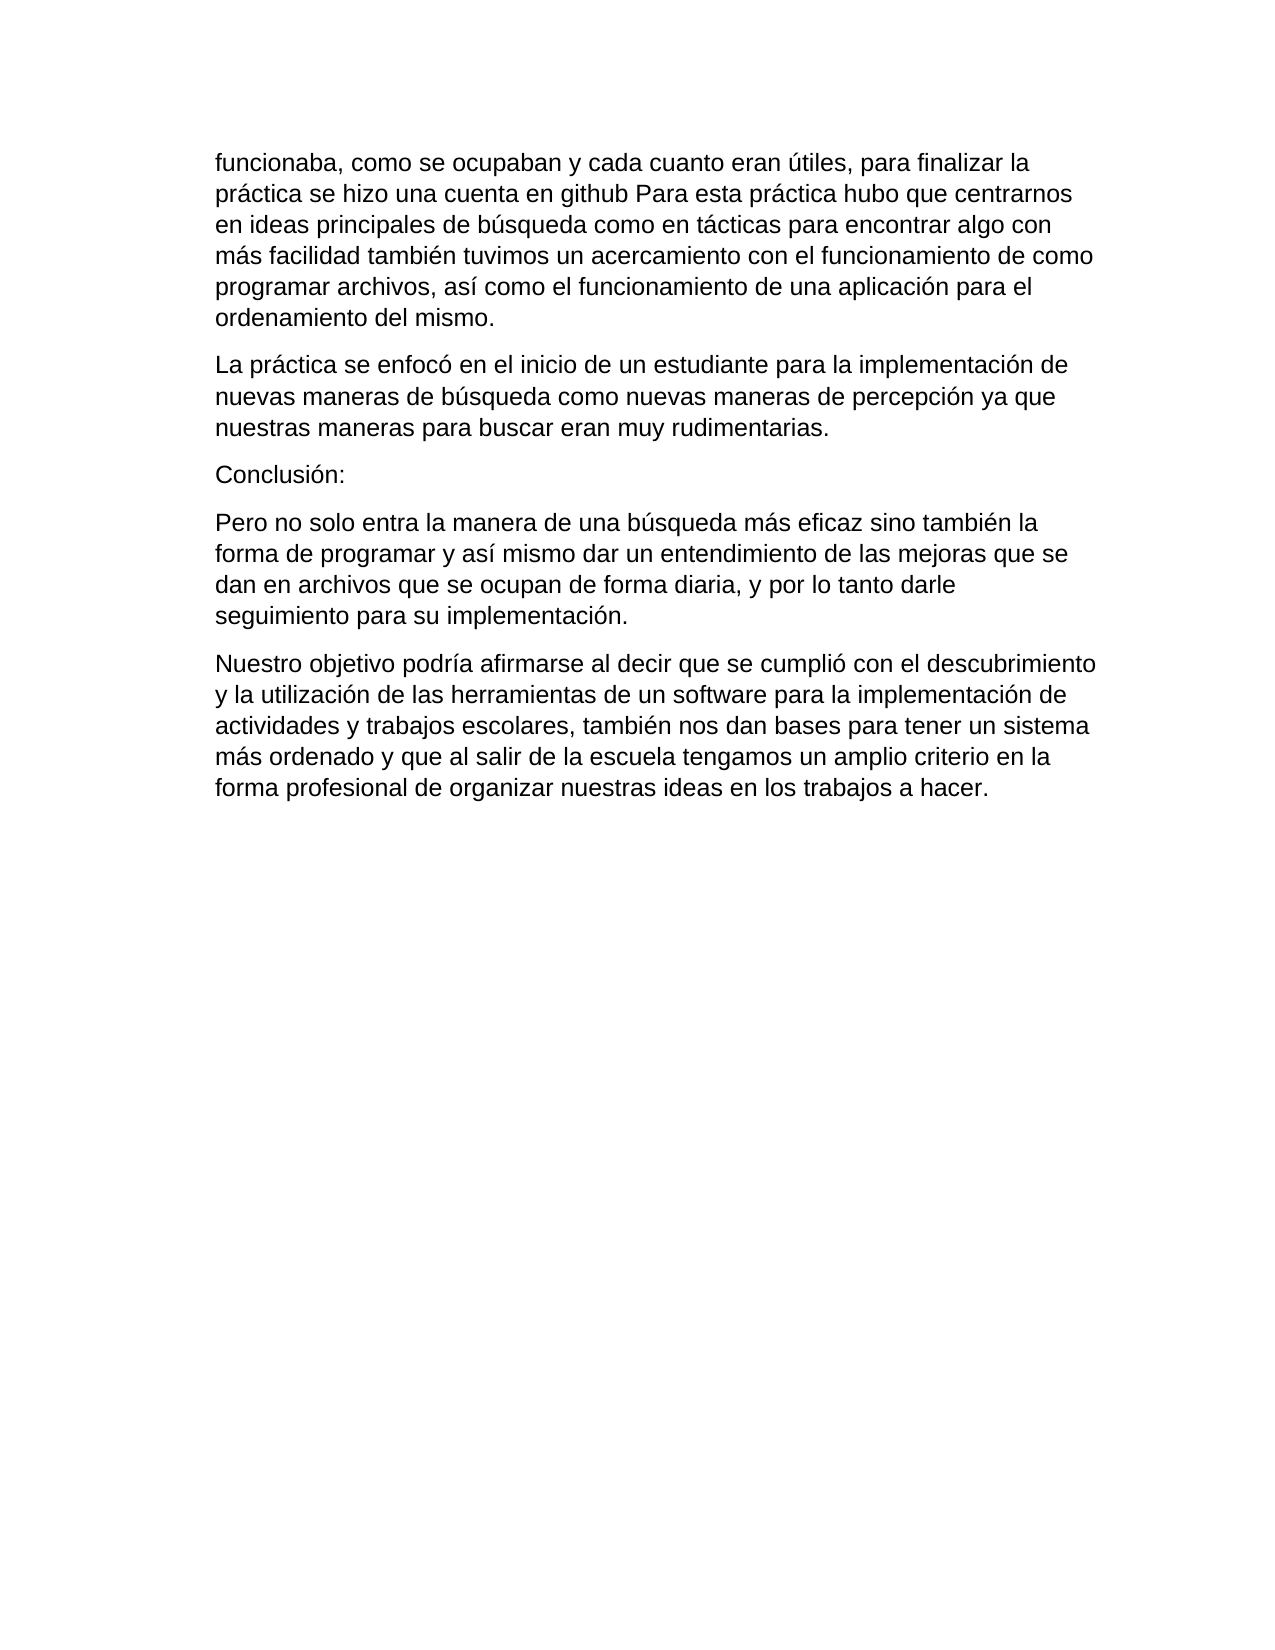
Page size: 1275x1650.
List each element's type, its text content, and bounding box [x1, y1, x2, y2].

text Nuestro objetivo podría afirmarse al decir que se cumplió con el descubrimiento y la utilización de las herramientas de un software para la implementación de actividades y trabajos escolares, también nos dan bases para tener un sistema más ordenado y que al salir de la escuela tengamos un amplio criterio en la forma profesional de organizar nuestras ideas en los trabajos a hacer. [215, 648, 1099, 801]
text funcionaba, como se ocupaban y cada cuanto eran útiles, para finalizar la práctica se hizo una cuenta en github Para esta práctica hubo que centrarnos en ideas principales de búsqueda como en tácticas para encontrar algo con más facilidad también tuvimos un acercamiento con el funcionamiento de como programar archivos, así como el funcionamiento de una aplicación para el ordenamiento del mismo. [215, 148, 1096, 332]
text Pero no solo entra la manera de una búsqueda más eficaz sino también la forma de programar y así mismo dar un entendimiento de las mejoras que se dan en archivos que se ocupan de forma diaria, y por lo tanto darle seguimiento para su implementación. [215, 508, 1076, 630]
text La práctica se enfocó en el inicio de un estudiante para la implementación de nuevas maneras de búsqueda como nuevas maneras de percepción ya que nuestras maneras para buscar eran muy rudimentarias. [215, 351, 1072, 441]
text Conclusión: [215, 460, 1183, 489]
